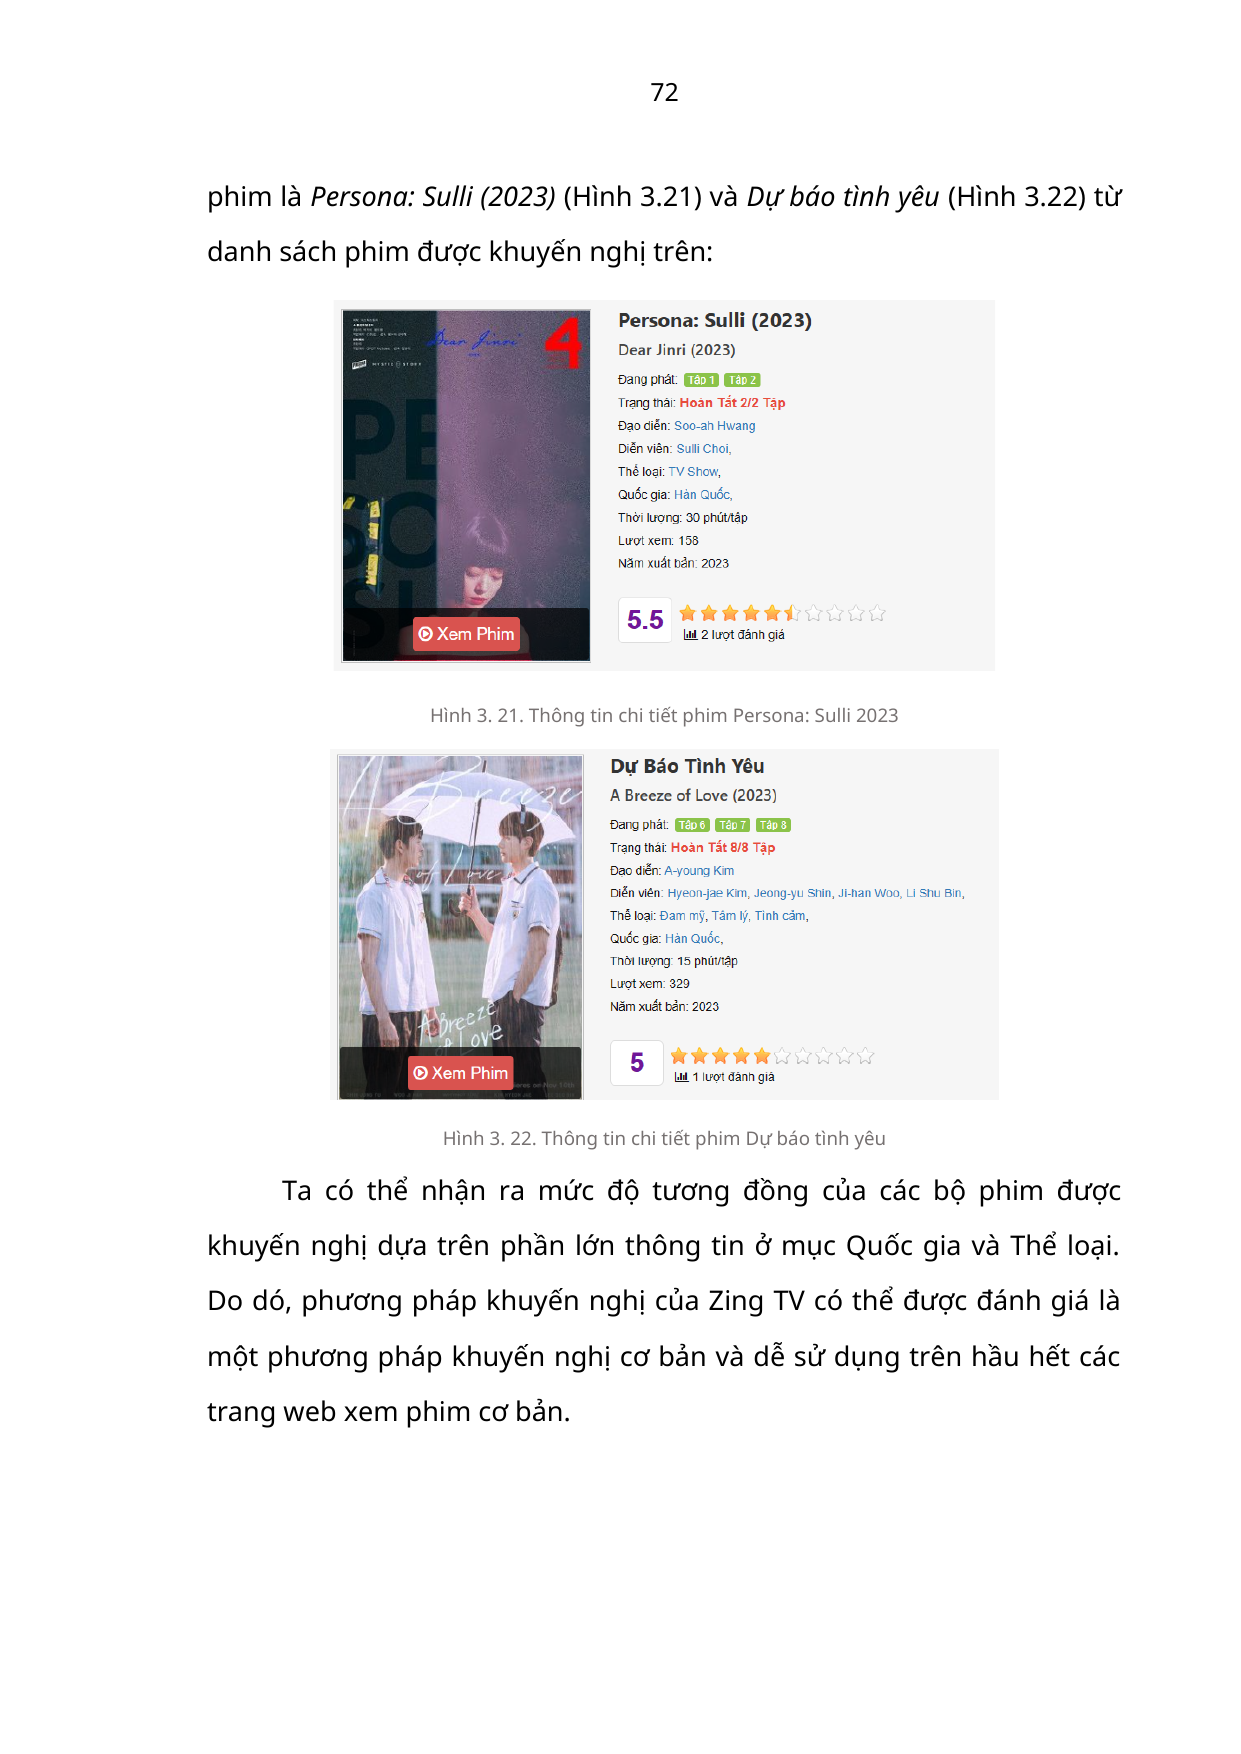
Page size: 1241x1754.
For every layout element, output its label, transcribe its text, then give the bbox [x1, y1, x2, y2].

picture [330, 749, 999, 1100]
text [207, 177, 1122, 269]
text Hình 3. 21. Thông tin chi tiết phim Persona: Sulli 2023 [207, 703, 1122, 728]
text Ta có thể nhận ra mức độ tương đồng của các bộ phim được khuyến nghị dựa trên phần lớn thông tin ở mục Quốc gia và Thể loại. Do dó, phương pháp khuyến nghị của Zing TV có thể được đánh giá là một phương pháp khuyến nghị cơ bản và dễ sử dụng trên hầu hết các trang web xem phim cơ bản. [207, 1171, 1122, 1429]
text Hình 3. 22. Thông tin chi tiết phim Dự báo tình yêu [207, 1125, 1122, 1150]
picture [333, 296, 996, 678]
